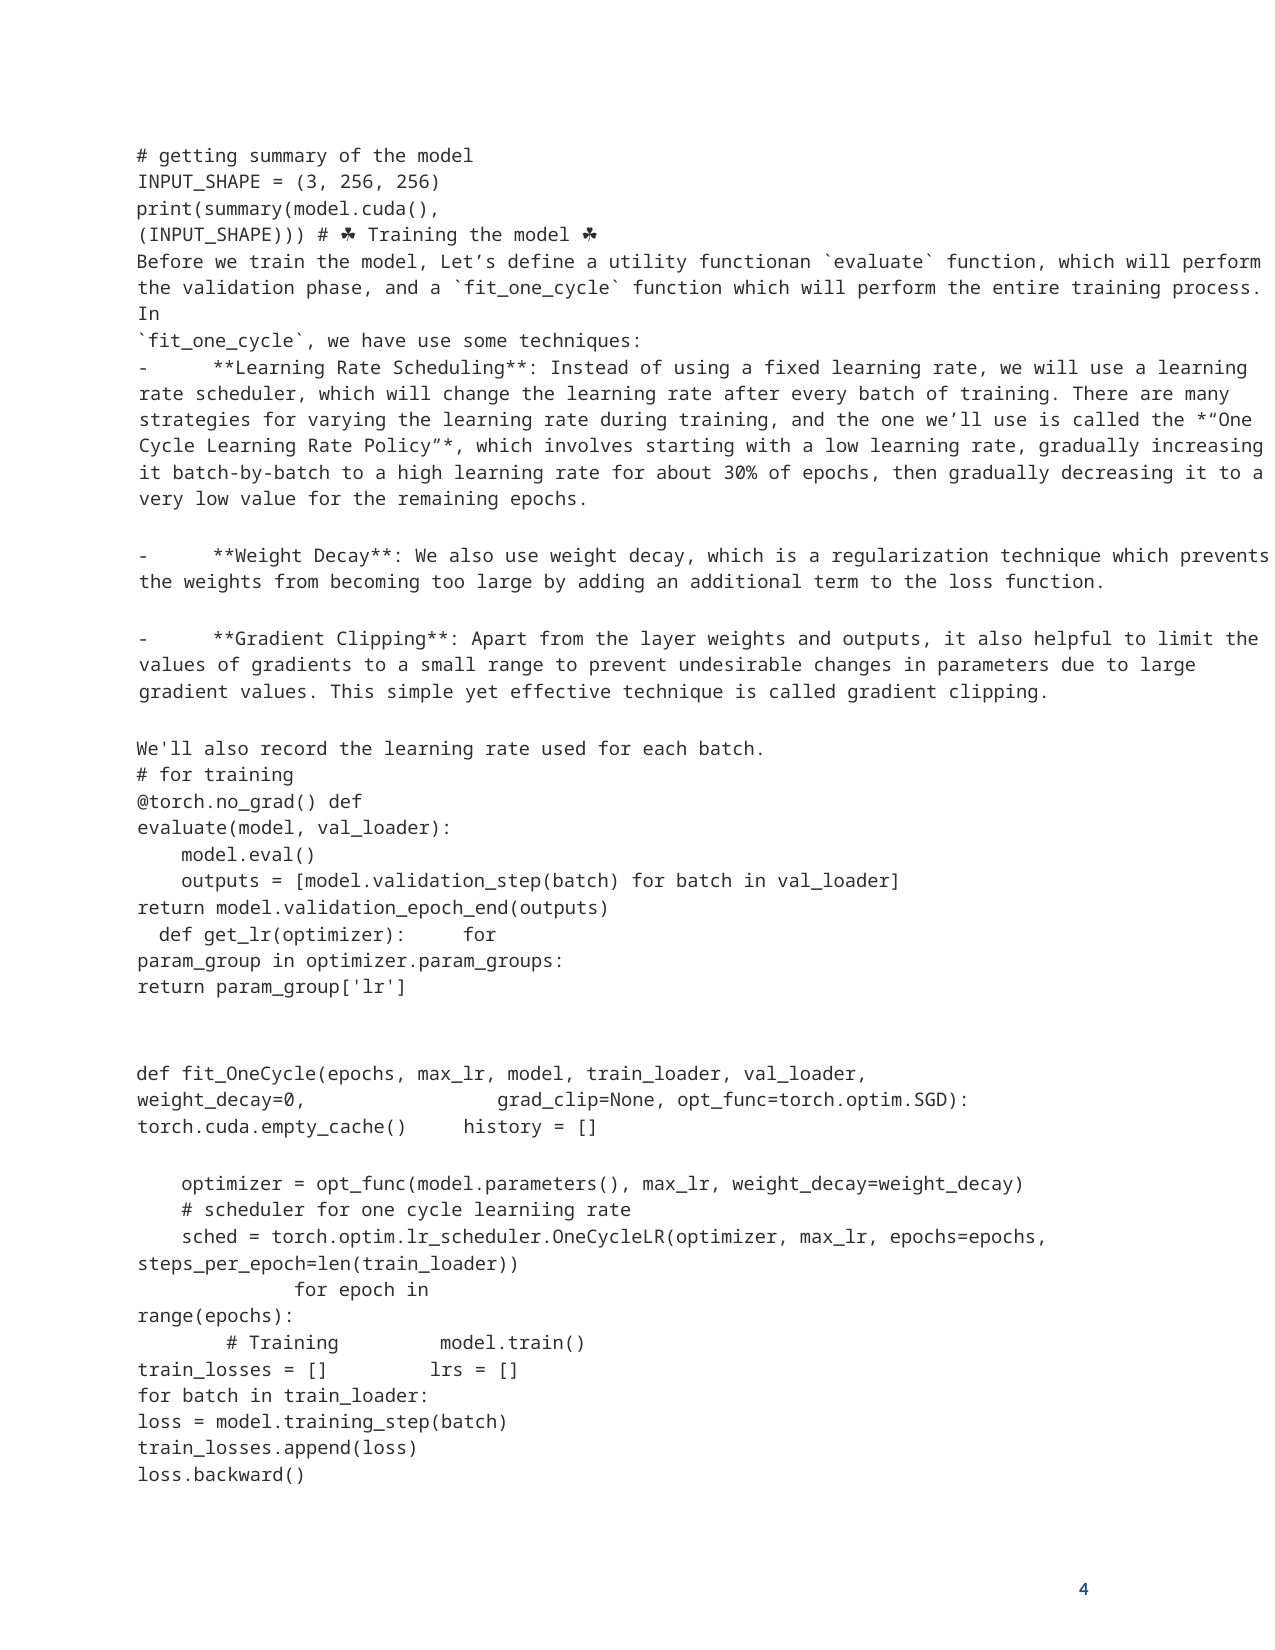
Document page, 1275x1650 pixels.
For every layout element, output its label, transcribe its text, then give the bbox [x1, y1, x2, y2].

text sched = torch.optim.lr_scheduler.OneCycleLR(optimizer, max_lr, epochs=epochs, steps_per_epoch=len(train_loader)) [136, 1223, 1275, 1275]
text # for training @torch.no_grad() def evaluate(model, val_loader): [136, 762, 467, 840]
text # Training model.train() train_losses = [] lrs = [] for batch in train_loader: loss = model.training_step(batch) train_losses.append(loss) loss.backward() [136, 1329, 601, 1486]
text for epoch in range(epochs): [136, 1277, 457, 1328]
text `fit_one_cycle`, we have use some techniques: [136, 327, 1275, 353]
text def fit_OneCycle(epochs, max_lr, model, train_loader, val_loader, weight_decay=0, grad_clip=None, opt_func=torch.optim.SGD): torch.cuda.empty_cache() history = [] [136, 1061, 973, 1138]
list **Weight Decay**: We also use weight decay, which is a regularization technique which prevents the weights from becoming too large by adding an additional term to the loss function. [137, 542, 1275, 594]
text Before we train the model, Let’s define a utility functionan `evaluate` function, which will perform the validation phase, and a `fit_one_cycle` function which will perform the entire training process. In [136, 248, 1275, 326]
text optimizer = opt_func(model.parameters(), max_lr, weight_decay=weight_decay) [136, 1170, 1275, 1196]
text model.eval() [136, 841, 1275, 867]
text def get_lr(optimizer): for param_group in optimizer.param_groups: return param_group['lr'] [136, 921, 612, 999]
text # scheduler for one cycle learniing rate [136, 1197, 1275, 1222]
text print(summary(model.cuda(), (INPUT_SHAPE))) # ☘ Training the model ☘ [136, 195, 602, 247]
text # getting summary of the model INPUT_SHAPE = (3, 256, 256) [136, 142, 571, 194]
list **Learning Rate Scheduling**: Instead of using a fixed learning rate, we will use a learning rate scheduler, which will change the learning rate after every batch of training. There are many strategies for varying the learning rate during training, and the one we’ll use is called the *“One Cycle Learning Rate Policy”*, which involves starting with a low learning rate, gradually increasing it batch-by-batch to a high learning rate for about 30% of epochs, then gradually decreasing it to a very low value for the remaining epochs. [137, 354, 1275, 511]
list **Gradient Clipping**: Apart from the layer weights and outputs, it also helpful to limit the values of gradients to a small range to prevent undesirable changes in parameters due to large gradient values. This simple yet effective technique is called gradient clipping. [137, 626, 1275, 703]
text We'll also record the learning rate used for each batch. [136, 735, 1275, 761]
text outputs = [model.validation_step(batch) for batch in val_loader] return model.validation_epoch_end(outputs) [136, 868, 911, 919]
